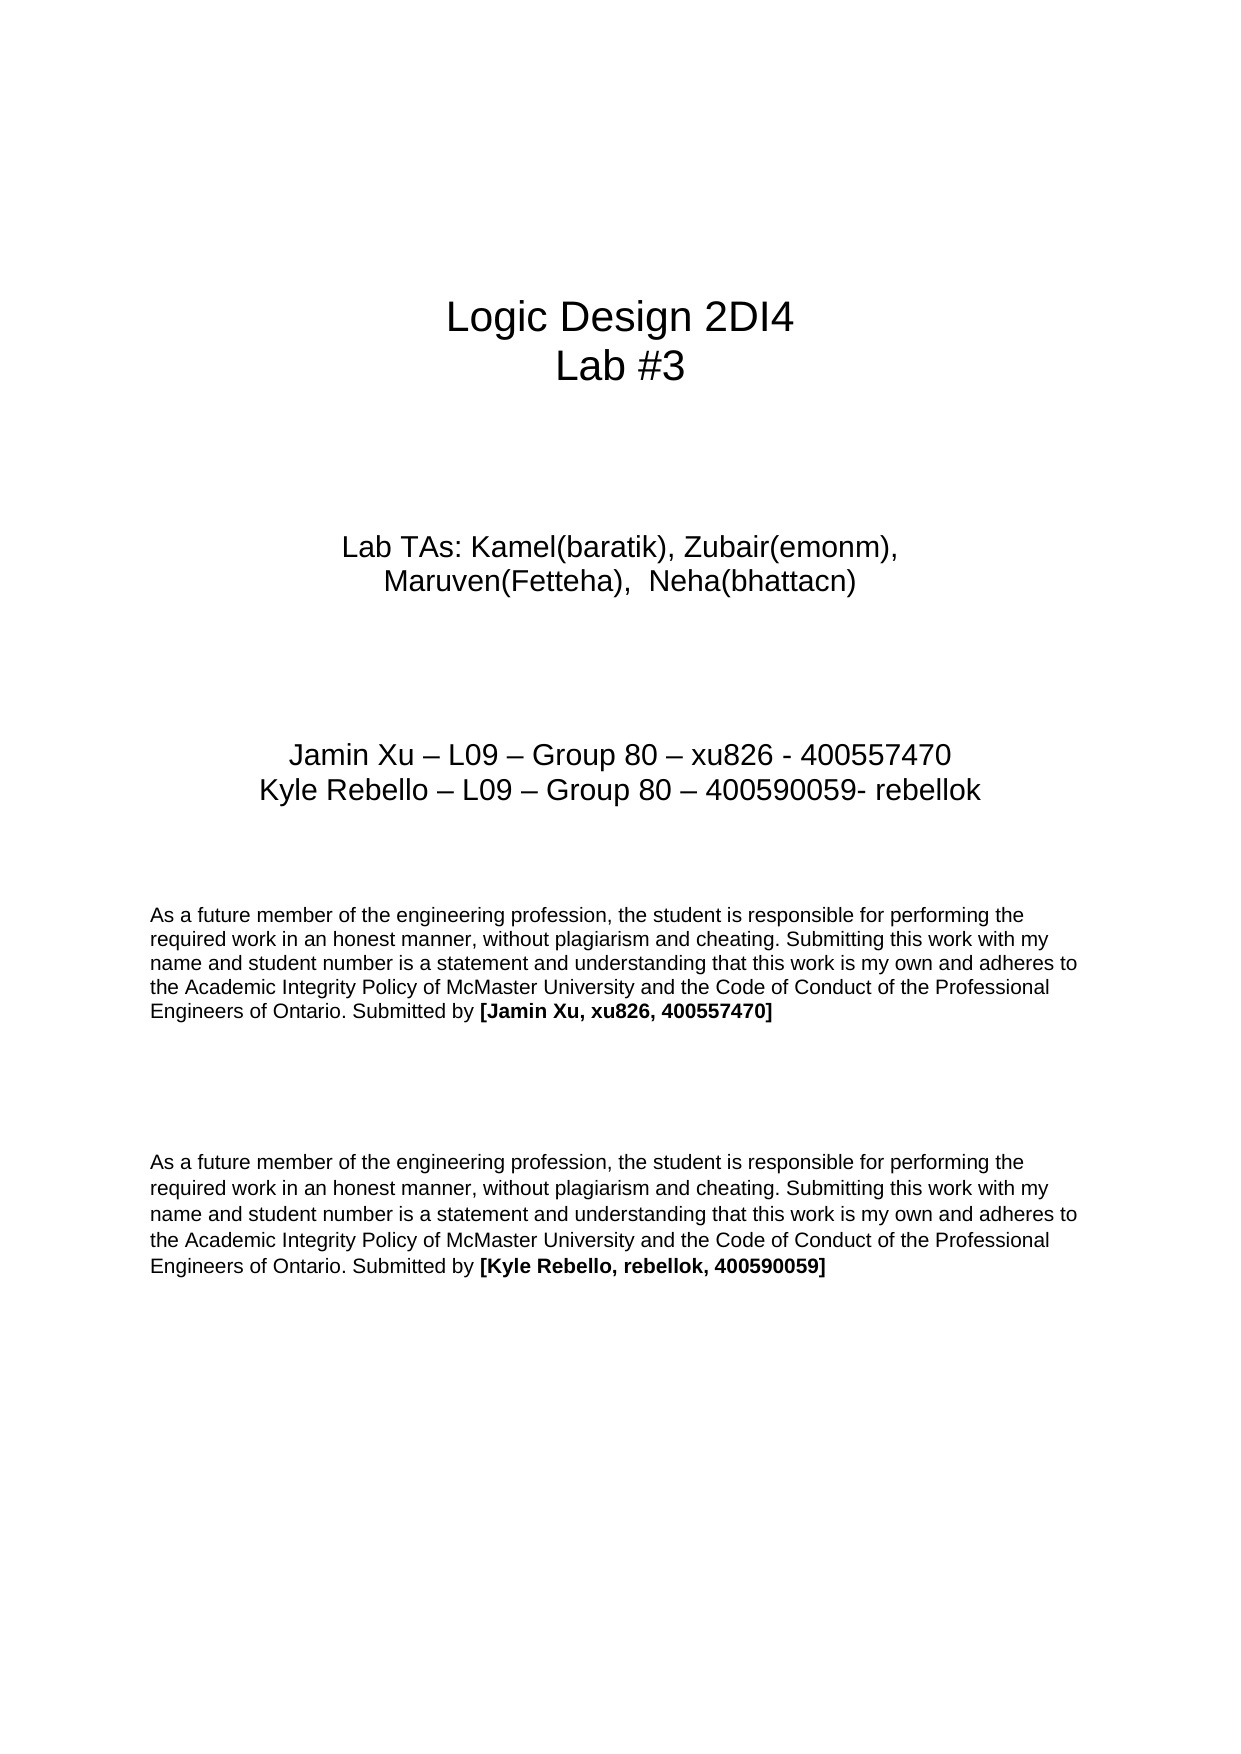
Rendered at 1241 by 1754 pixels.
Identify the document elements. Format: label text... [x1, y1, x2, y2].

text Logic Design 2DI4 [150, 291, 1090, 340]
text Lab #3 [150, 340, 1090, 389]
text As a future member of the engineering profession, the student is responsible for performing the required work in an honest manner, without plagiarism and cheating. Submitting this work with my name and student number is a statement and understanding that this work is my own and adheres to the Academic Integrity Policy of McMaster University and the Code of Conduct of the Professional Engineers of Ontario. Submitted by [Jamin Xu, xu826, 400557470] [150, 903, 1090, 1023]
text As a future member of the engineering profession, the student is responsible for performing the required work in an honest manner, without plagiarism and cheating. Submitting this work with my name and student number is a statement and understanding that this work is my own and adheres to the Academic Integrity Policy of McMaster University and the Code of Conduct of the Professional Engineers of Ontario. Submitted by [Kyle Rebello, rebellok, 400590059] [150, 1150, 1090, 1277]
text Lab TAs: Kamel(baratik), Zubair(emonm), [150, 529, 1090, 563]
text Maruven(Fetteha), Neha(bhattacn) [150, 563, 1090, 598]
text Kyle Rebello – L09 – Group 80 – 400590059- rebellok [150, 772, 1090, 807]
text Jamin Xu – L09 – Group 80 – xu826 - 400557470 [150, 737, 1090, 772]
